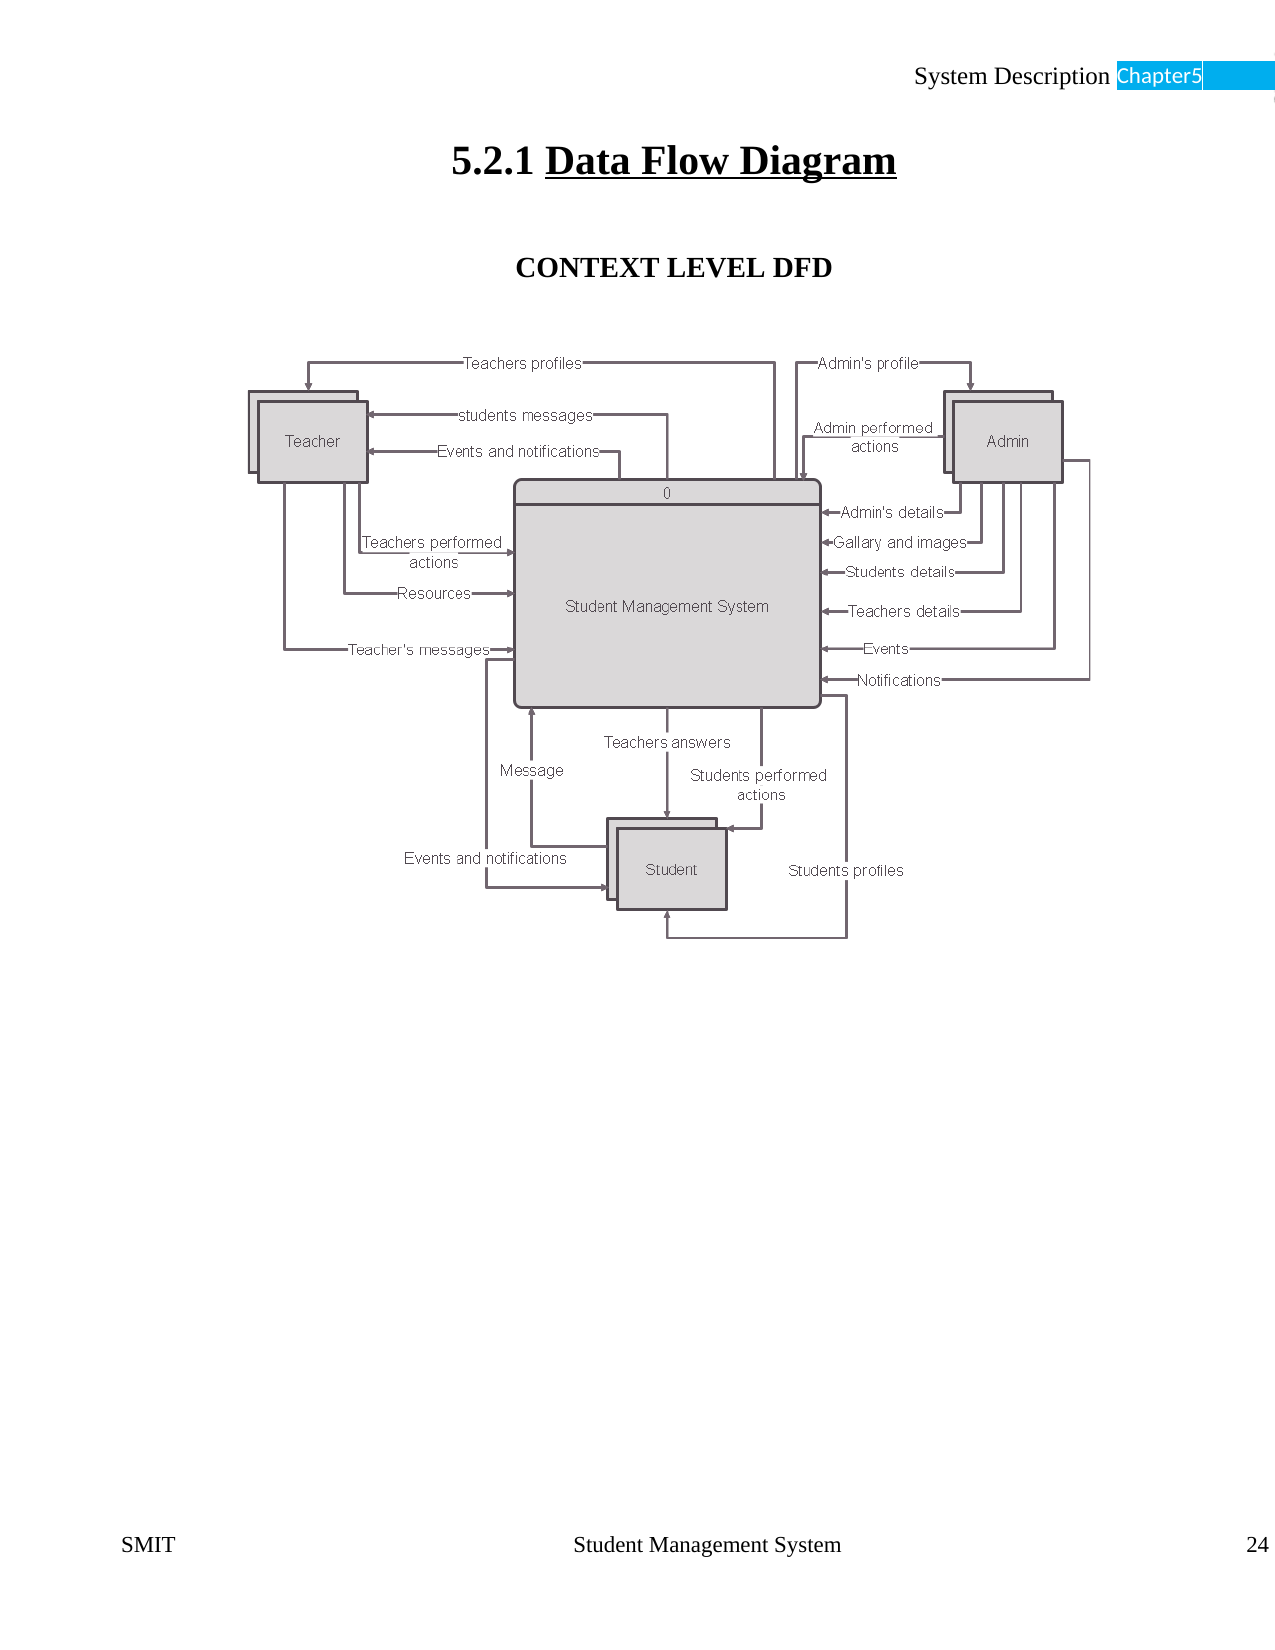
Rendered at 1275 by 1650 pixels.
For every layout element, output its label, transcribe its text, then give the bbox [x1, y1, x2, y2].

picture [247, 357, 1091, 939]
text CONTEXT LEVEL DFD [73, 250, 1275, 284]
text 5.2.1 Data Flow Diagram [73, 135, 1275, 183]
